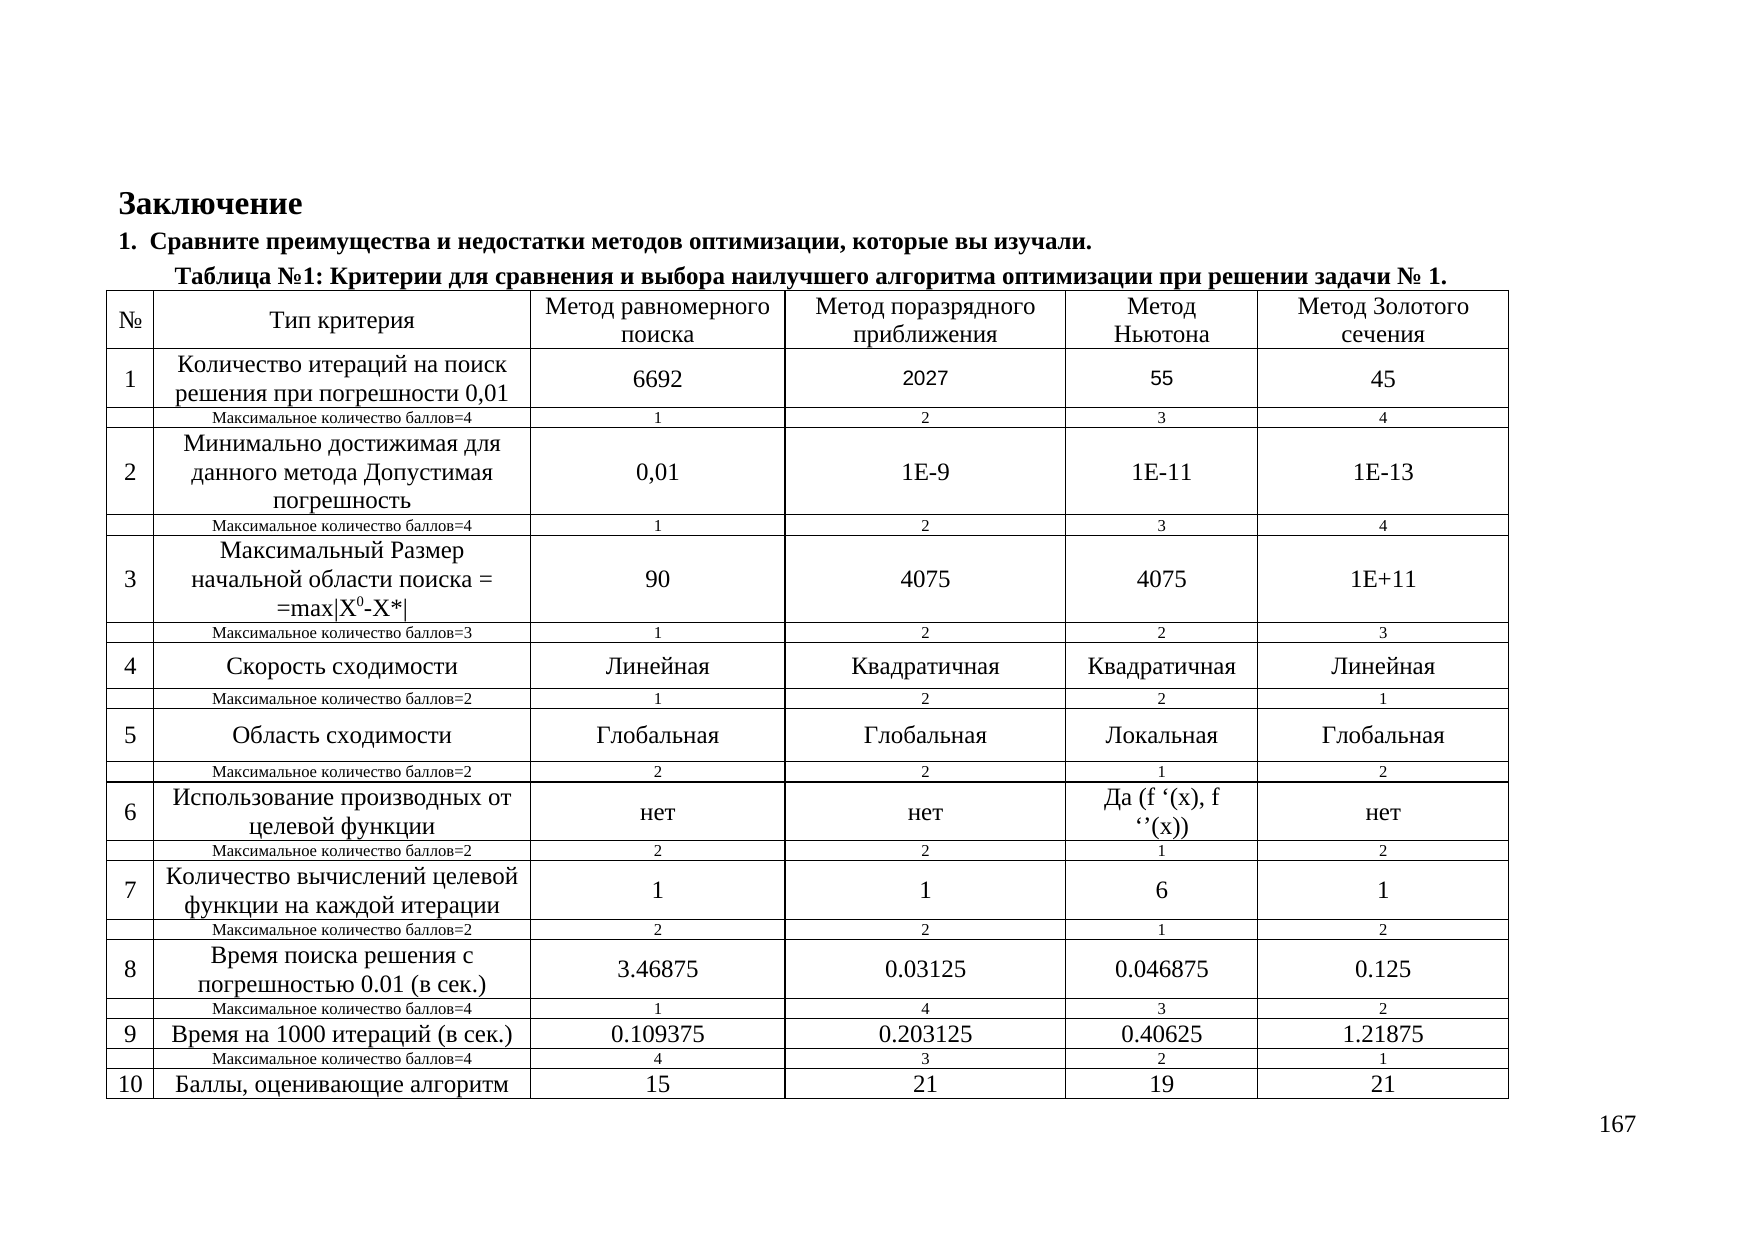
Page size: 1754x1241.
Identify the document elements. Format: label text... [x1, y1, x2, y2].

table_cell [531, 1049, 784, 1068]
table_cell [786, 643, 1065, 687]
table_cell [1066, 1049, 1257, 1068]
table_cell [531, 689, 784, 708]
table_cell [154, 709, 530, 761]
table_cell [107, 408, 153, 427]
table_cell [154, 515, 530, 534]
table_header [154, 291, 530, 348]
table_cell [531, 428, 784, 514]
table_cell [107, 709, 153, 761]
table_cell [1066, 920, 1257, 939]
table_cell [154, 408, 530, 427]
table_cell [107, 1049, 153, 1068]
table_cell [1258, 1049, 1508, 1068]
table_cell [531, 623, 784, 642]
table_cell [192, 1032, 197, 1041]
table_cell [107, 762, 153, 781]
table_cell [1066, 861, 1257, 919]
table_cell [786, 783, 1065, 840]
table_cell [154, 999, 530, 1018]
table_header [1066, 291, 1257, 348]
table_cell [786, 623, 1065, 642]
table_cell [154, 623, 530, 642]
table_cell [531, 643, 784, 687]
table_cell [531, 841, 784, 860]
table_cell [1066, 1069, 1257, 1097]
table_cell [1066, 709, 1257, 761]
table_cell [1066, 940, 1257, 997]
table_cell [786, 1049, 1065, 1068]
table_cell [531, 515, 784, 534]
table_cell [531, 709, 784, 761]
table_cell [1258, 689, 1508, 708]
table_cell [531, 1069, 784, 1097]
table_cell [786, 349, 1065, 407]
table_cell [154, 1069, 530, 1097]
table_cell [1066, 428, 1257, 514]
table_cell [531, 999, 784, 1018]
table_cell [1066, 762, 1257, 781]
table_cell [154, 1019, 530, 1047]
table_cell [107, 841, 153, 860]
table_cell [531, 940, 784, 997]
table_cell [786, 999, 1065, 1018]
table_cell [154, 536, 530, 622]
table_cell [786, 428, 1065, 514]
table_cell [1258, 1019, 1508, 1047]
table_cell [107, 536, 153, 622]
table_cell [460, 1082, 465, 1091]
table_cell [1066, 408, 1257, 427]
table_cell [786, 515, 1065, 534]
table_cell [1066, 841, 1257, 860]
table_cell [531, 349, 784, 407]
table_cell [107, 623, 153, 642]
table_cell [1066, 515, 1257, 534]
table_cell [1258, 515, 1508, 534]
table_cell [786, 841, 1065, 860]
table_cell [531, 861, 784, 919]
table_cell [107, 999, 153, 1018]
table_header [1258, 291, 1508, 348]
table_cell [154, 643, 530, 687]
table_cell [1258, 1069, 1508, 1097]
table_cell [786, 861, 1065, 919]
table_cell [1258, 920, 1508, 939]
subtitle 1. Сравните преимущества и недостатки методов оптимизации, которые вы изучали. [118, 226, 1636, 255]
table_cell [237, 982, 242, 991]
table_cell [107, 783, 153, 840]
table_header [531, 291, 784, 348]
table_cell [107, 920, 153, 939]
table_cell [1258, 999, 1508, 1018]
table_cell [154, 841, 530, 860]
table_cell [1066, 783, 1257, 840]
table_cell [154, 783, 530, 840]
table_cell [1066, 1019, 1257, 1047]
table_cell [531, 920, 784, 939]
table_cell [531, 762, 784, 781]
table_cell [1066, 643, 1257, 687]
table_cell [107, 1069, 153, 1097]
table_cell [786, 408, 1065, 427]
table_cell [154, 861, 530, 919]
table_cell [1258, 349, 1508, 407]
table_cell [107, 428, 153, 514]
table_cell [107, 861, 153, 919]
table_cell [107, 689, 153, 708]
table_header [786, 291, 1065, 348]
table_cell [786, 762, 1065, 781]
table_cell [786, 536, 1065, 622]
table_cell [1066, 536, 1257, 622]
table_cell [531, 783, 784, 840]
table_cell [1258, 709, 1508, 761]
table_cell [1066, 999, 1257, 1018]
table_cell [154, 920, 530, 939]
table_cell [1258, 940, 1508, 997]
text Заключение [118, 183, 1636, 222]
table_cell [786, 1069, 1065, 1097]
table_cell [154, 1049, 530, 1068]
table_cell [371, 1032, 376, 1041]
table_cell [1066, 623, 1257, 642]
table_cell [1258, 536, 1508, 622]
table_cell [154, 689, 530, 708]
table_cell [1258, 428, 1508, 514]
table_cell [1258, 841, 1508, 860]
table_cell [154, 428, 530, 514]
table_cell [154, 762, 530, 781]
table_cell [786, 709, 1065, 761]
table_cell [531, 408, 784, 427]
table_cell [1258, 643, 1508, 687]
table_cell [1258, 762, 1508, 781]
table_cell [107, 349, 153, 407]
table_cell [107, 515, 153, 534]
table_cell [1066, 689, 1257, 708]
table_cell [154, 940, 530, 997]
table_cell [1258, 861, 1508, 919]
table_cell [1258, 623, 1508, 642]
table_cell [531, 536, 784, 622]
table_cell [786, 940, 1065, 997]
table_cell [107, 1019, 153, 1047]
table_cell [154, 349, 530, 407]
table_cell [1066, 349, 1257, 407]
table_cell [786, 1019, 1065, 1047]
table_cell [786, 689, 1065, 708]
text Таблица №1: Критерии для сравнения и выбора наилучшего алгоритма оптимизации при решении задачи № 1. [174, 261, 1636, 290]
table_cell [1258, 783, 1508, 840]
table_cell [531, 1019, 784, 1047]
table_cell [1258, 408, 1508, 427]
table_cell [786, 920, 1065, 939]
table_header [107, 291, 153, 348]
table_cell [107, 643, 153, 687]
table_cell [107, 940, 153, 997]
